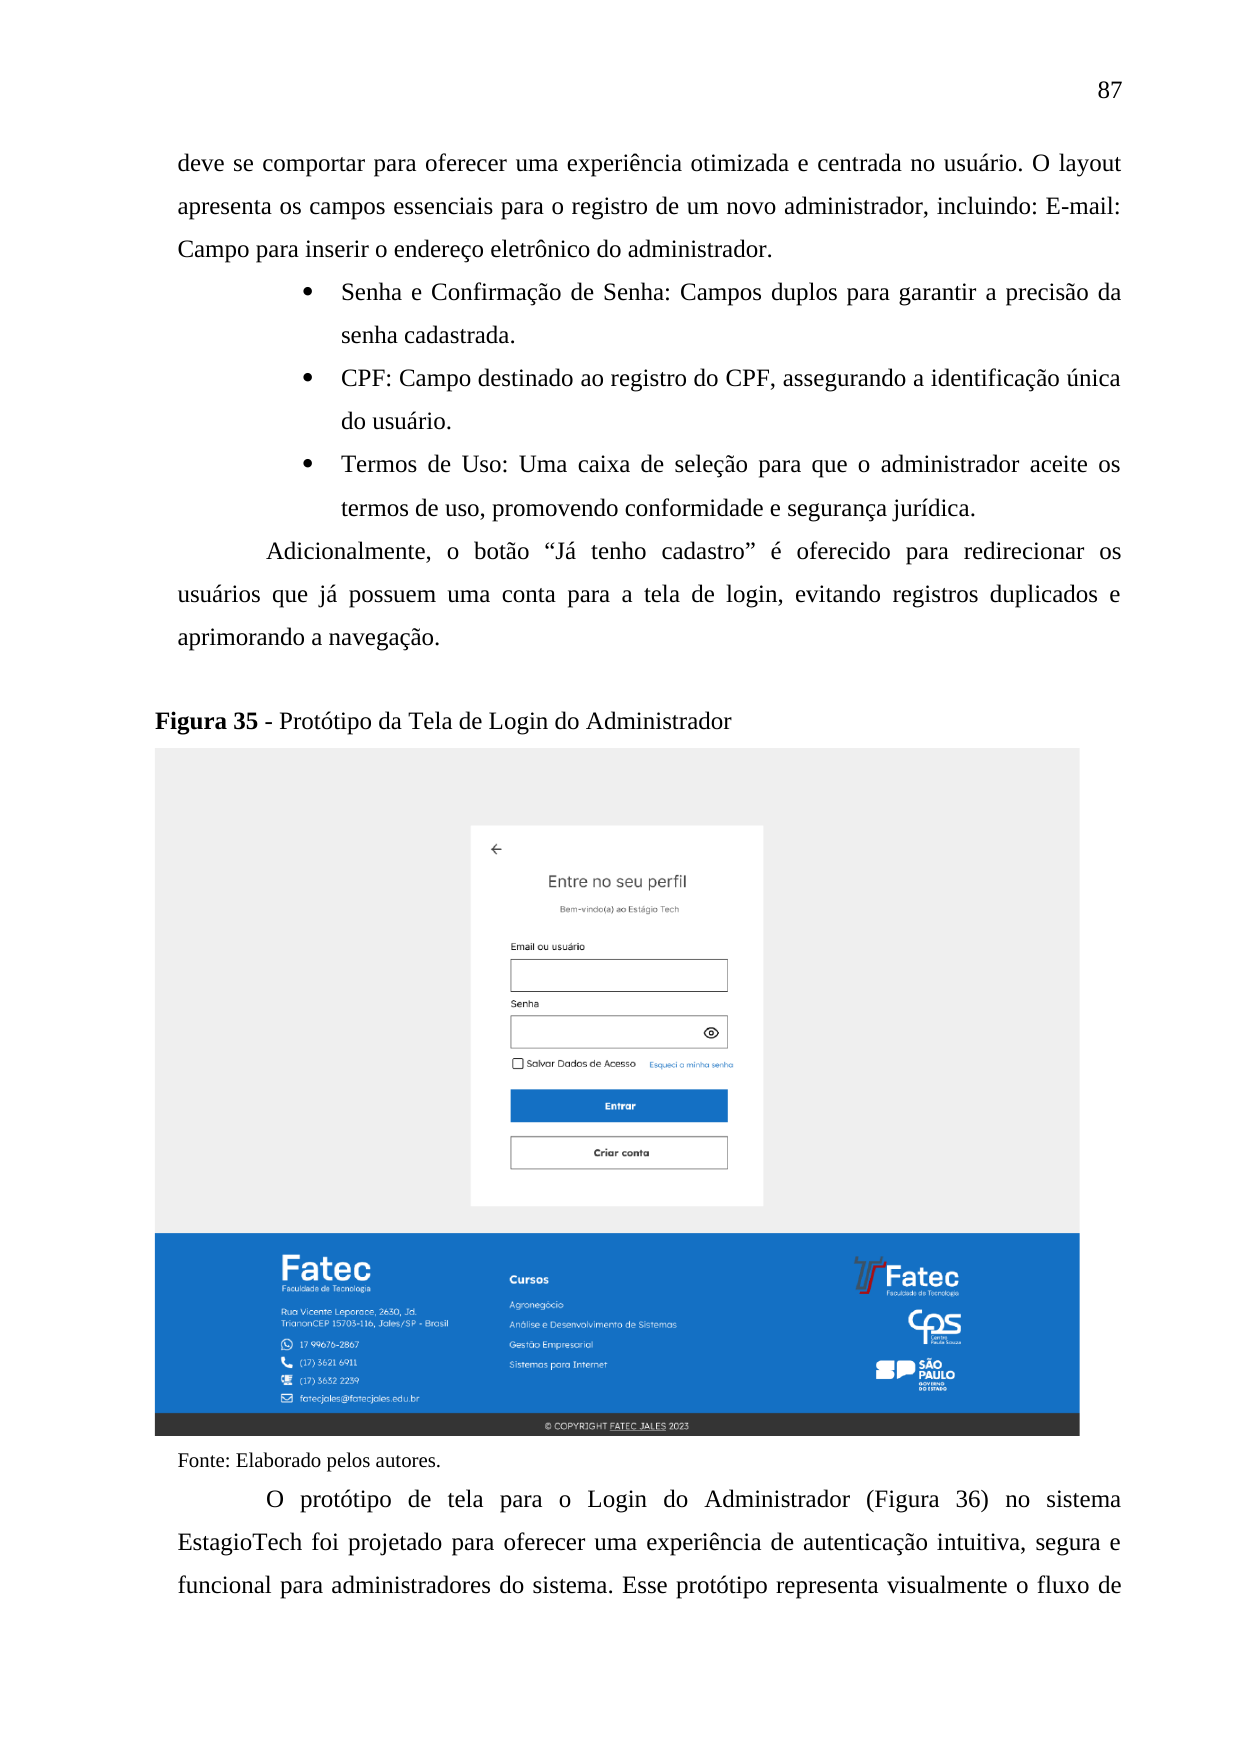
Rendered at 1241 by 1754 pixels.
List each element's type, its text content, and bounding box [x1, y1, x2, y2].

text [177, 148, 1122, 263]
text Adicionalmente, o botão “Já tenho cadastro” é oferecido para redirecionar os usuários que já possuem uma conta para a tela de login, evitando registros duplicados e aprimorando a navegação. [177, 536, 1122, 651]
list Senha e Confirmação de Senha: Campos duplos para garantir a precisão da senha cadastrada. [303, 277, 1122, 349]
list Termos de Uso: Uma caixa de seleção para que o administrador aceite os termos de uso, promovendo conformidade e segurança jurídica. [303, 449, 1122, 521]
list CPF: Campo destinado ao registro do CPF, assegurando a identificação única do usuário. [303, 363, 1122, 435]
picture [154, 748, 1080, 1436]
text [177, 1484, 1122, 1599]
